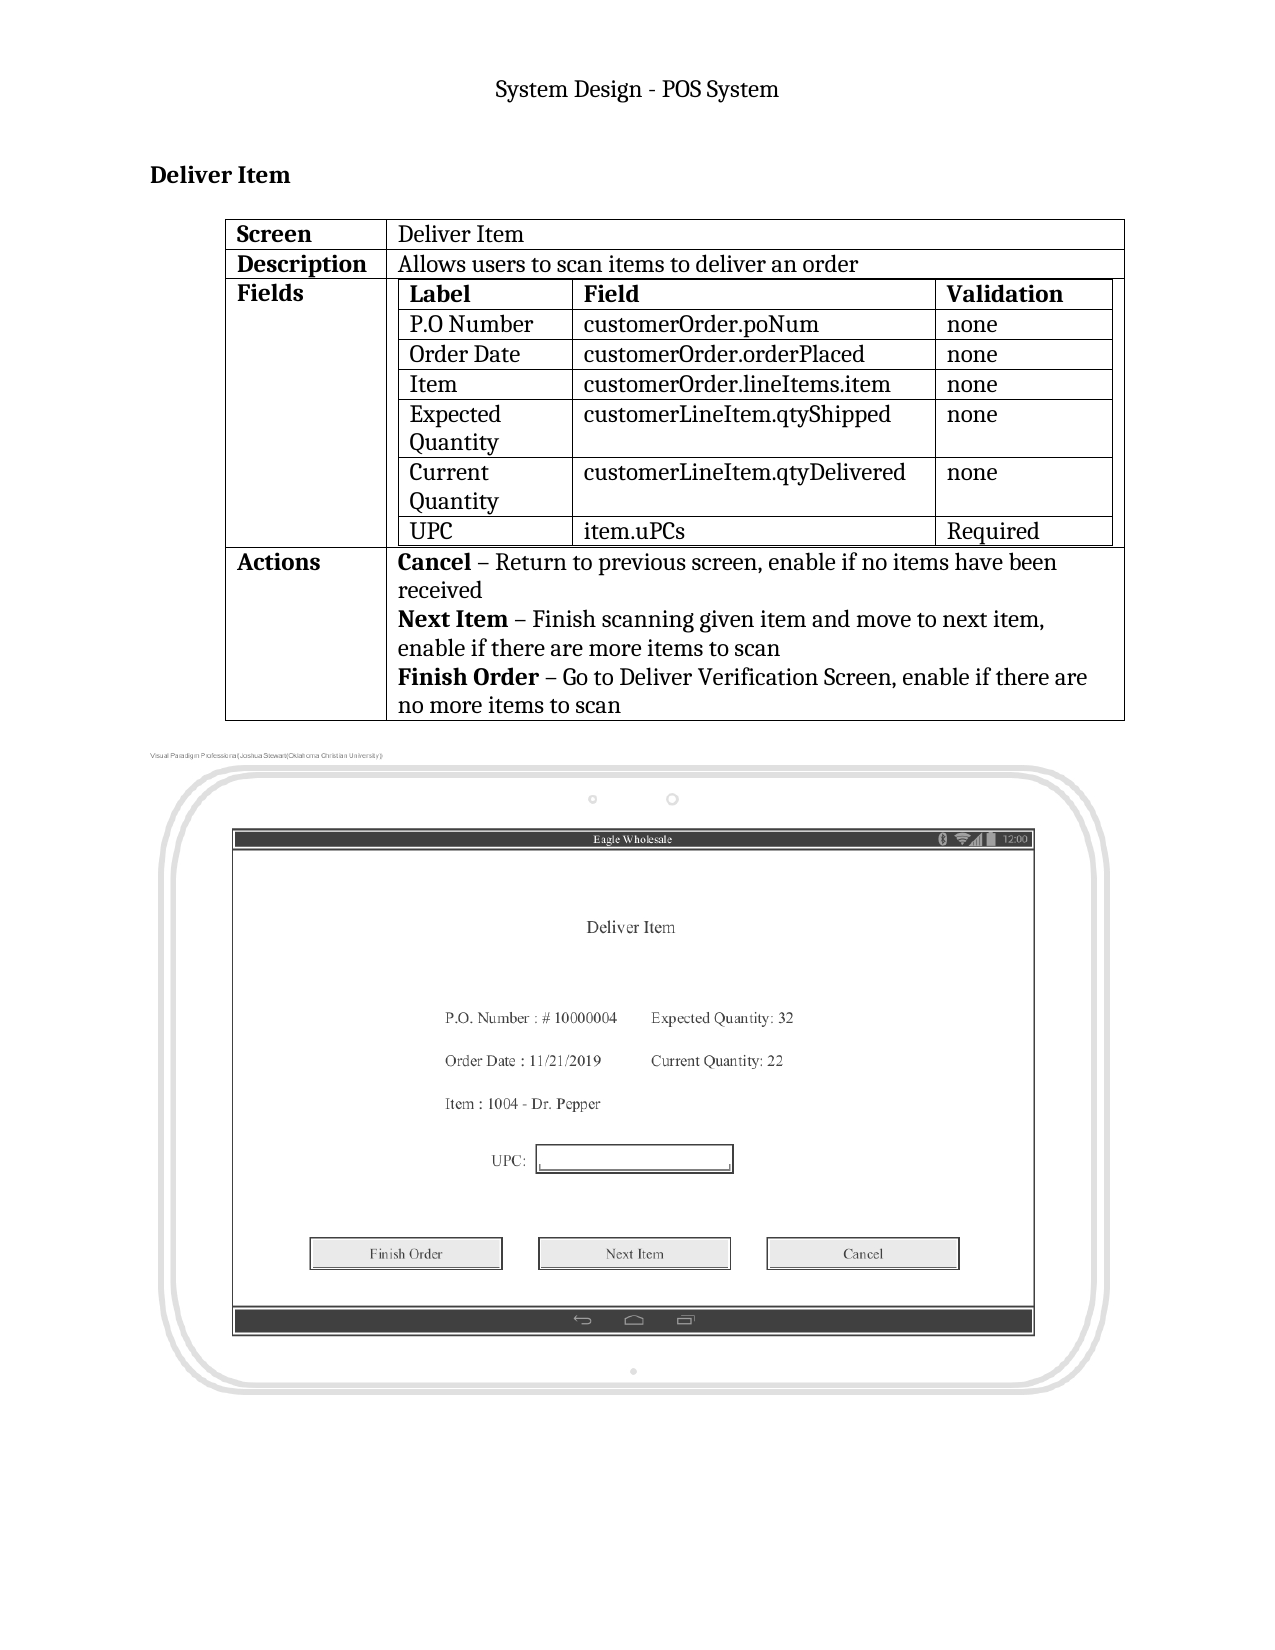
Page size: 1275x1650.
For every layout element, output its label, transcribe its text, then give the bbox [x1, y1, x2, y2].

text Deliver Item [150, 161, 1125, 190]
table_cell Actions [226, 548, 386, 720]
table_header Screen [226, 220, 386, 248]
table_cell [387, 279, 1124, 547]
table_cell Fields [226, 279, 386, 547]
picture [150, 750, 1125, 1403]
table_cell Description [226, 250, 386, 278]
table_cell Allows users to scan items to deliver an order [387, 250, 1124, 278]
table_header Deliver Item [387, 220, 1124, 248]
table_cell Cancel – Return to previous screen, enable if no items have been received Next Item – Finish scanning given item and move to next item, enable if there are more items to scan Finish Order – Go to Deliver Verification Screen, enable if there are no more items to scan [387, 548, 1124, 720]
